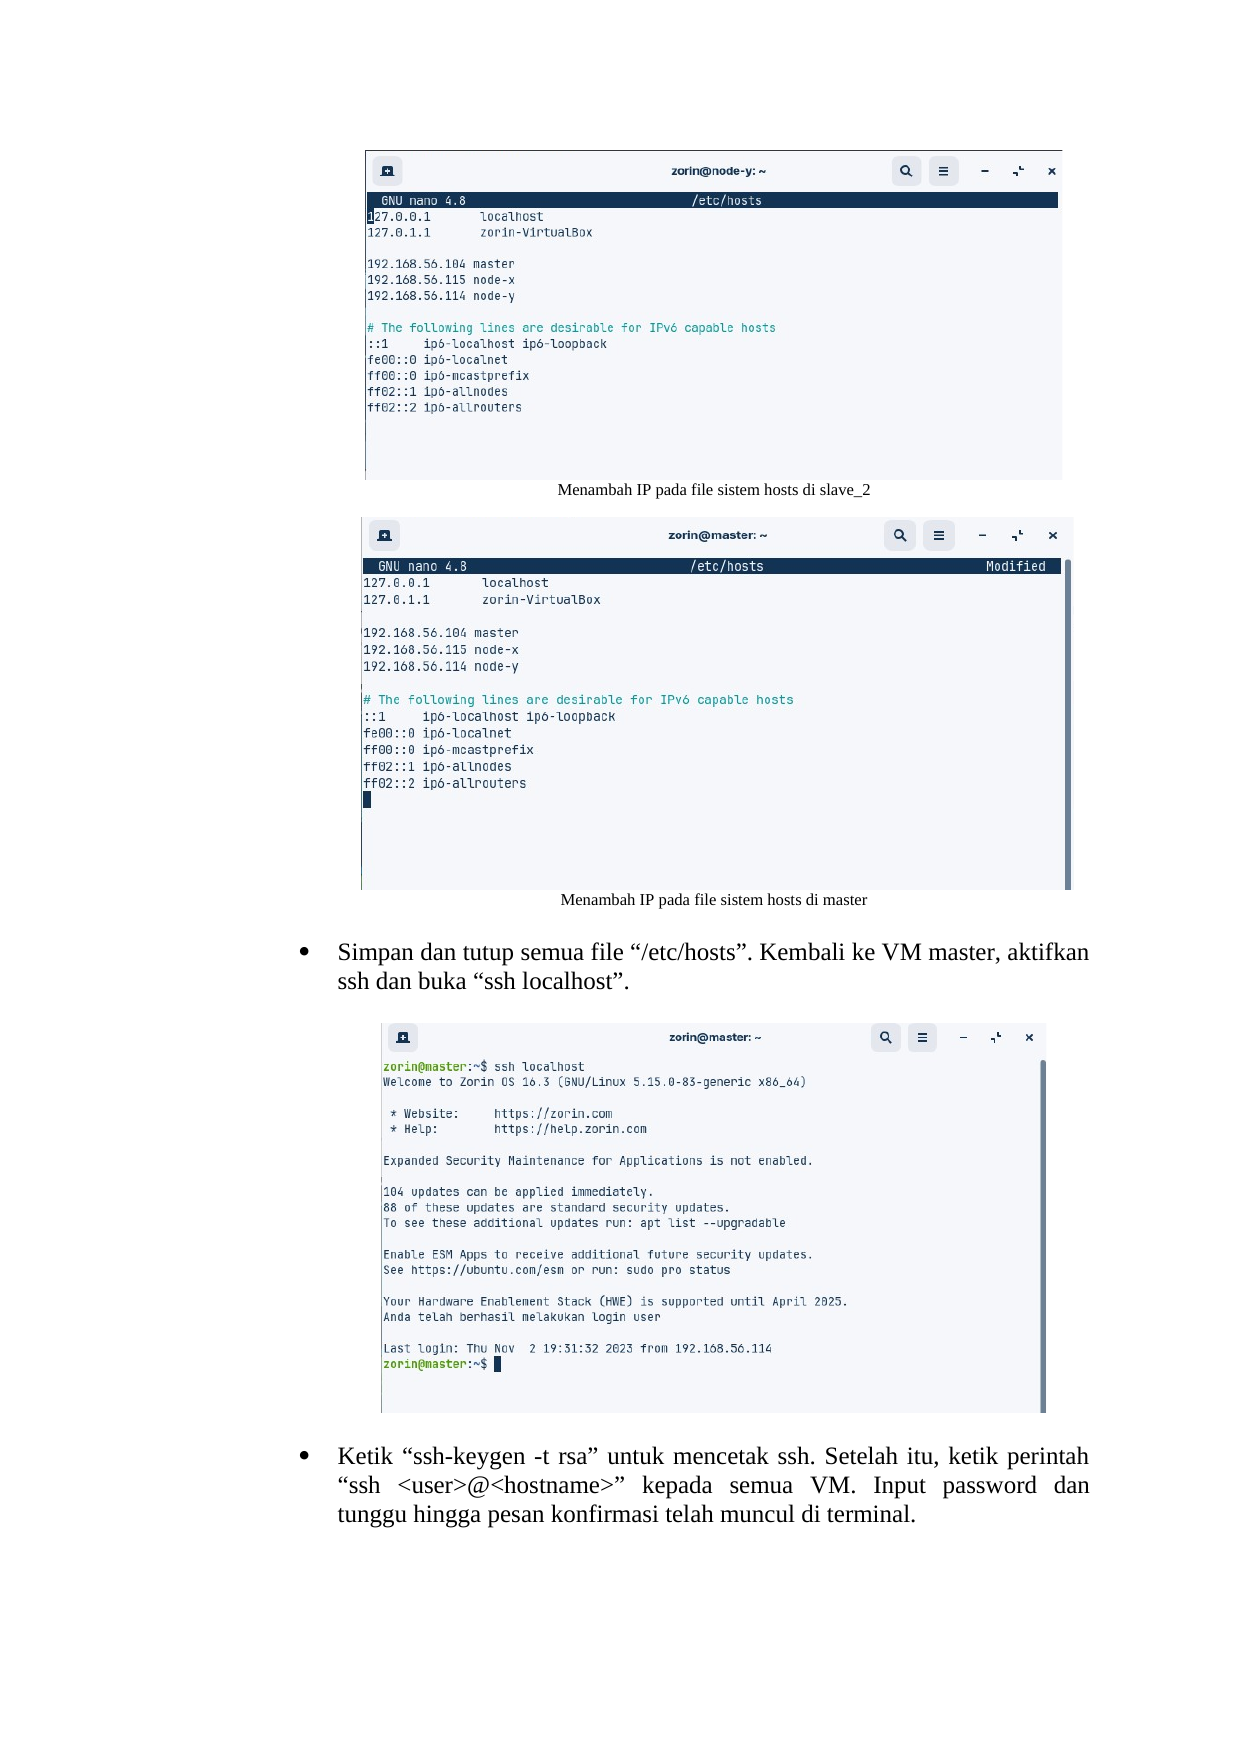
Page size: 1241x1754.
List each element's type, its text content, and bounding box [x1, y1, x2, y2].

list Menambah IP pada file sistem hosts di master [337, 889, 1090, 909]
list Menambah IP pada file sistem hosts di slave_2 [337, 479, 1090, 498]
picture [381, 1023, 1047, 1413]
list Simpan dan tutup semua file “/etc/hosts”. Kembali ke VM master, aktifkan ssh dan buka “ssh localhost”. [300, 937, 1090, 995]
picture [365, 150, 1063, 480]
list Ketik “ssh-keygen -t rsa” untuk mencetak ssh. Setelah itu, ketik perintah “ssh <user>@<hostname>” kepada semua VM. Input password dan tunggu hingga pesan konfirmasi telah muncul di terminal. [300, 1441, 1090, 1527]
picture [361, 517, 1074, 890]
